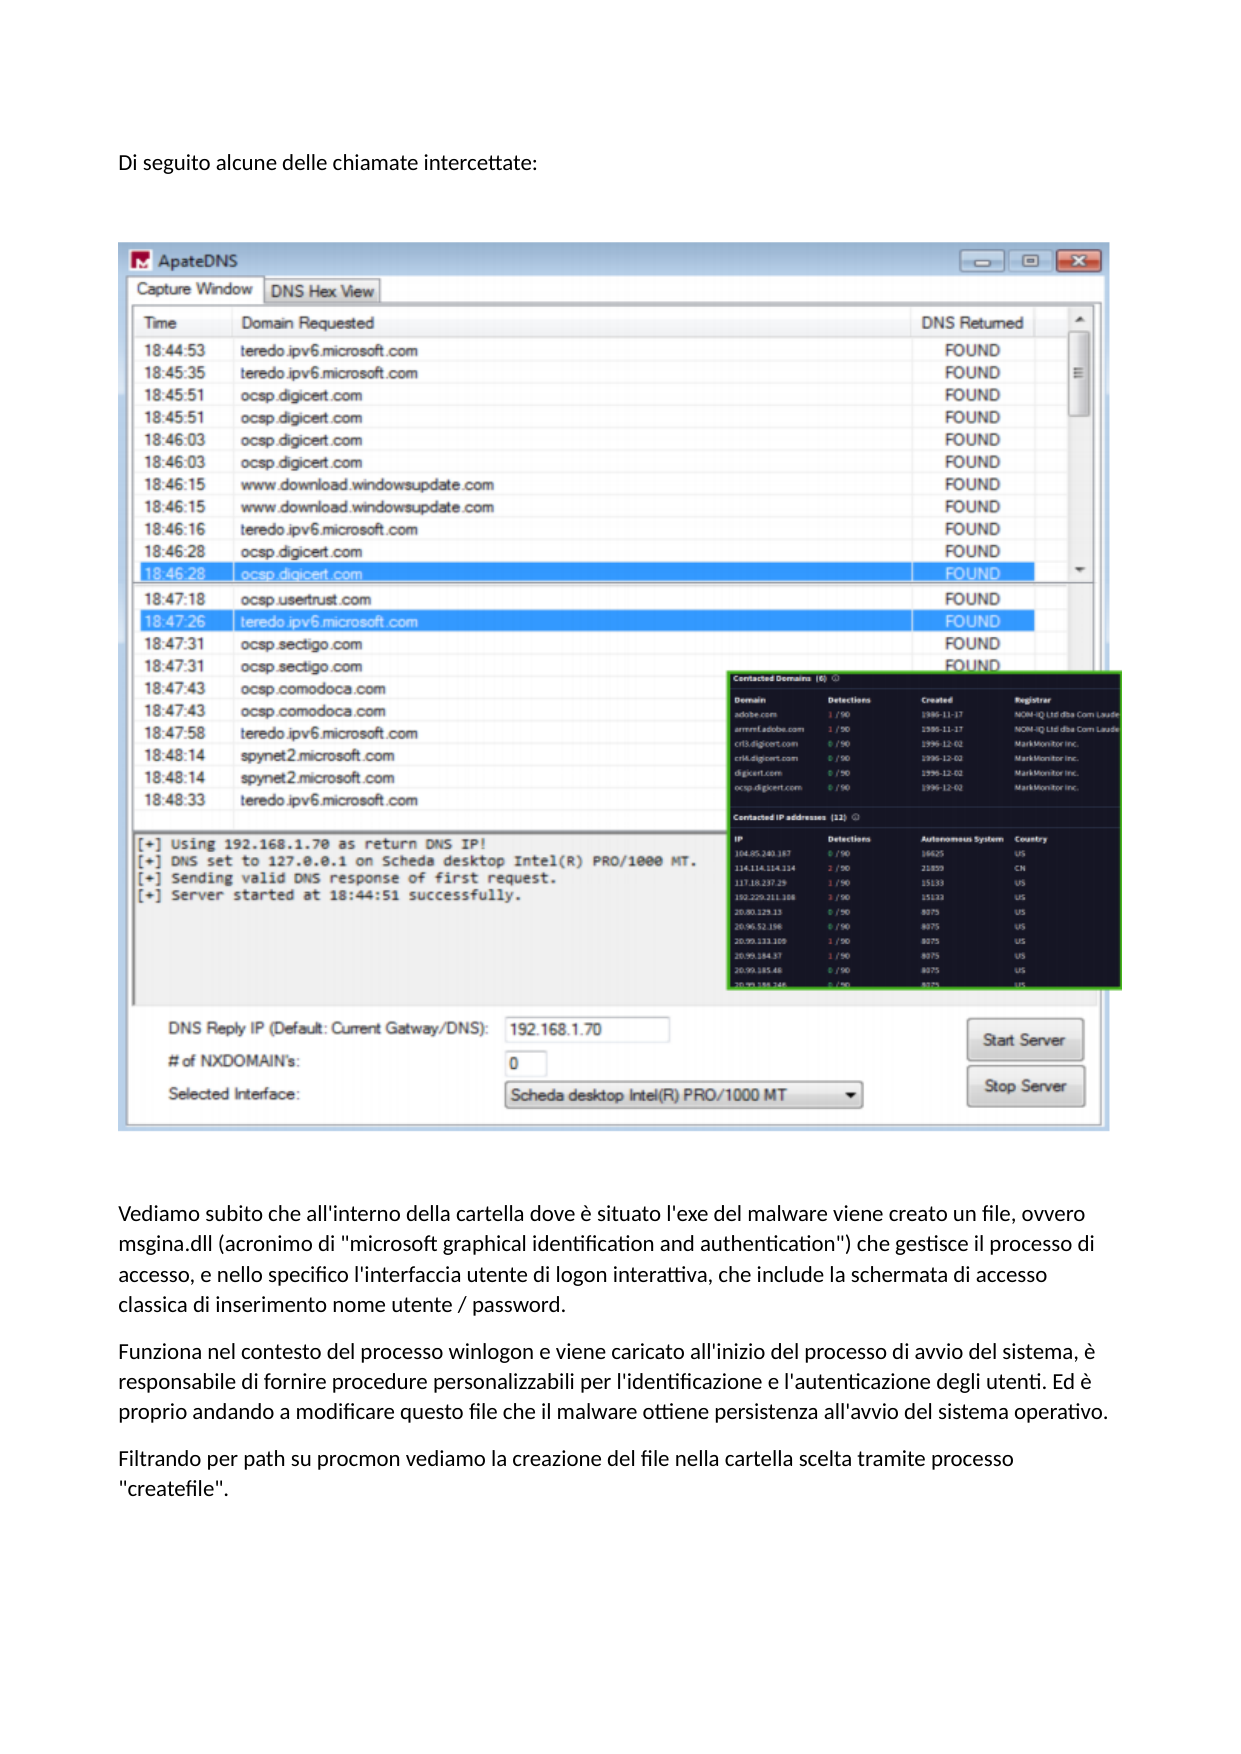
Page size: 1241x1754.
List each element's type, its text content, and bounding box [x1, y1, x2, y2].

text Di seguito alcune delle chiamate intercettate: [118, 148, 1122, 176]
text Filtrando per path su procmon vediamo la creazione del file nella cartella scelta tramite processo "createfile". [118, 1444, 1122, 1502]
picture [118, 241, 1122, 1134]
text Vediamo subito che all'interno della cartella dove è situato l'exe del malware viene creato un file, ovvero msgina.dll (acronimo di "microsoft graphical identification and authentication") che gestisce il processo di accesso, e nello specifico l'interfaccia utente di logon interattiva, che include la schermata di accesso classica di inserimento nome utente / password. [118, 1199, 1122, 1318]
text Funziona nel contesto del processo winlogon e viene caricato all'inizio del processo di avvio del sistema, è responsabile di fornire procedure personalizzabili per l'identificazione e l'autenticazione degli utenti. Ed è proprio andando a modificare questo file che il malware ottiene persistenza all'avvio del sistema operativo. [118, 1337, 1122, 1425]
